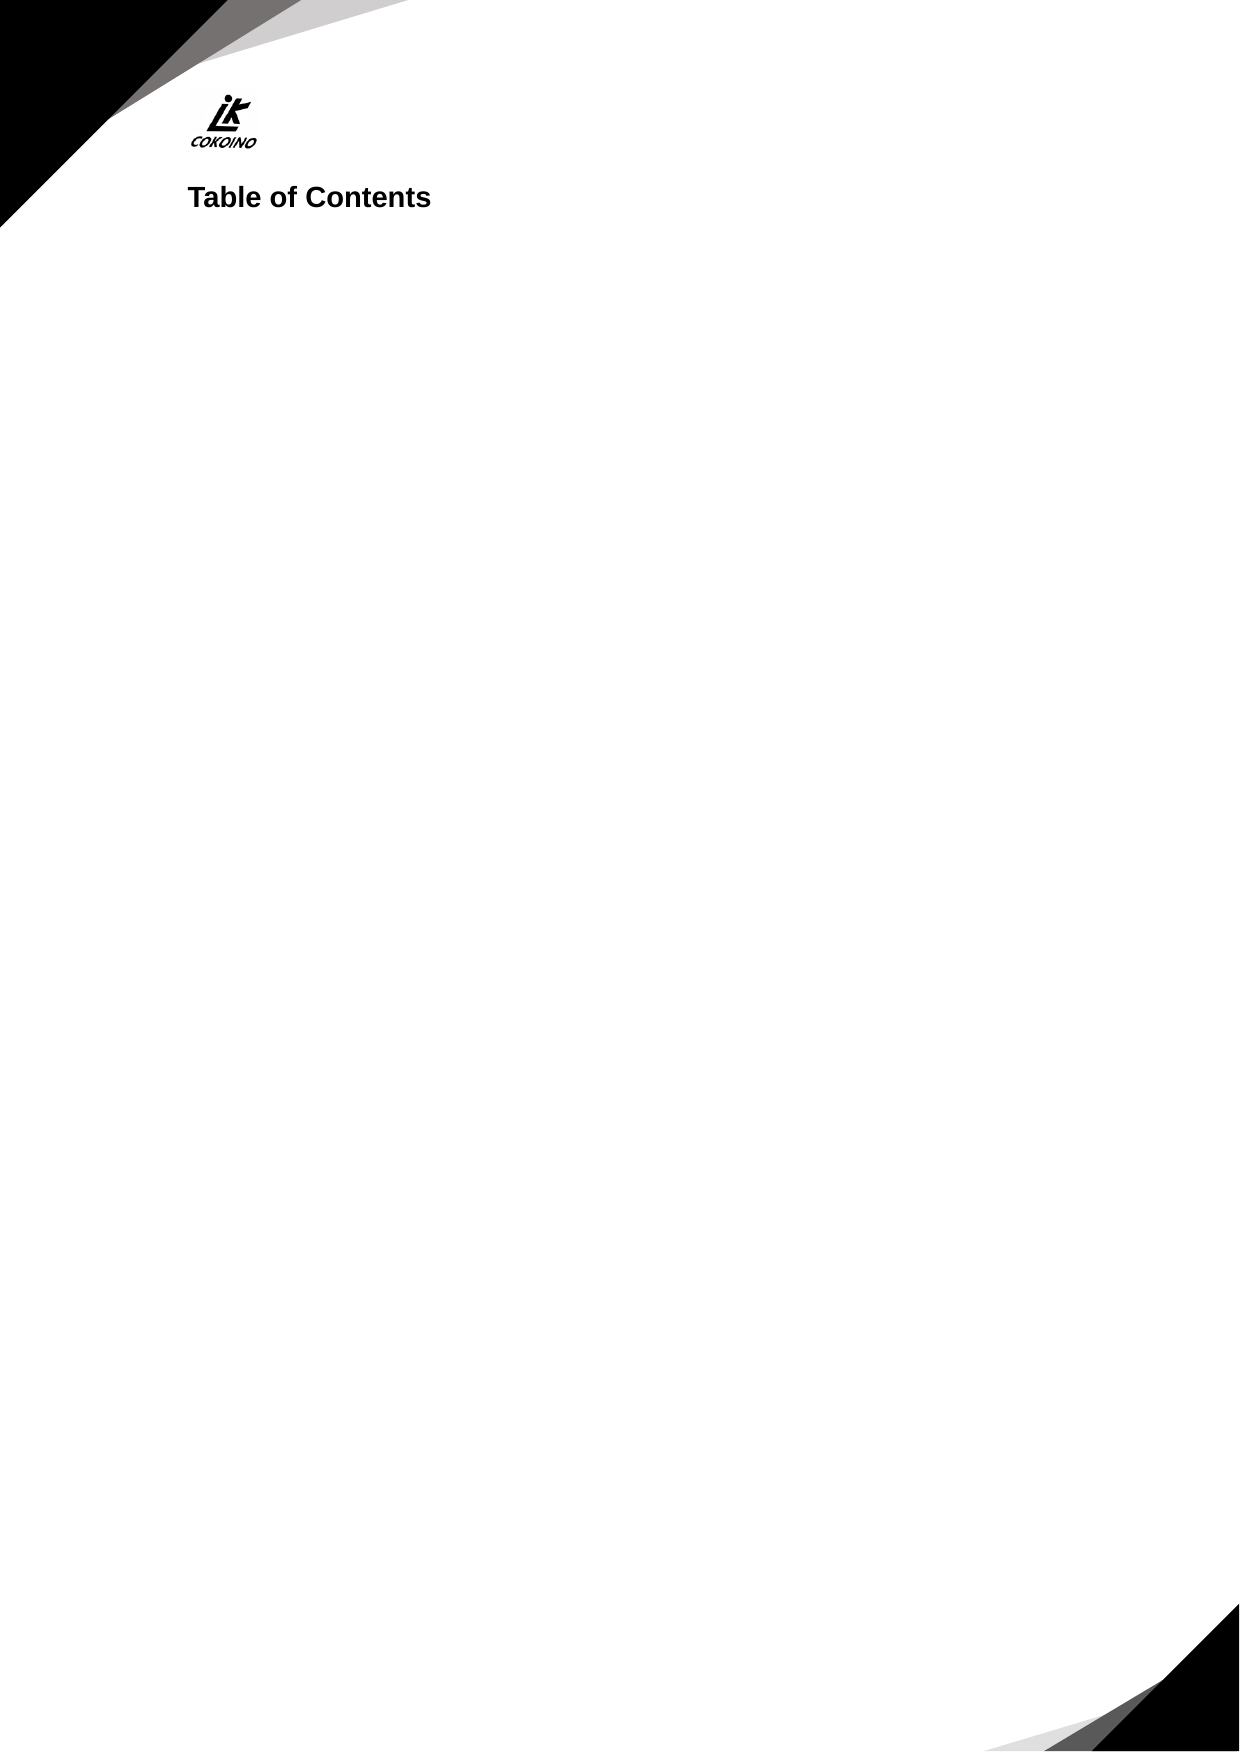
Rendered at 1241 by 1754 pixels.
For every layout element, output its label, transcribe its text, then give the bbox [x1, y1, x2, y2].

picture [187, 90, 259, 153]
subtitle Table of Contents [187, 164, 1053, 229]
